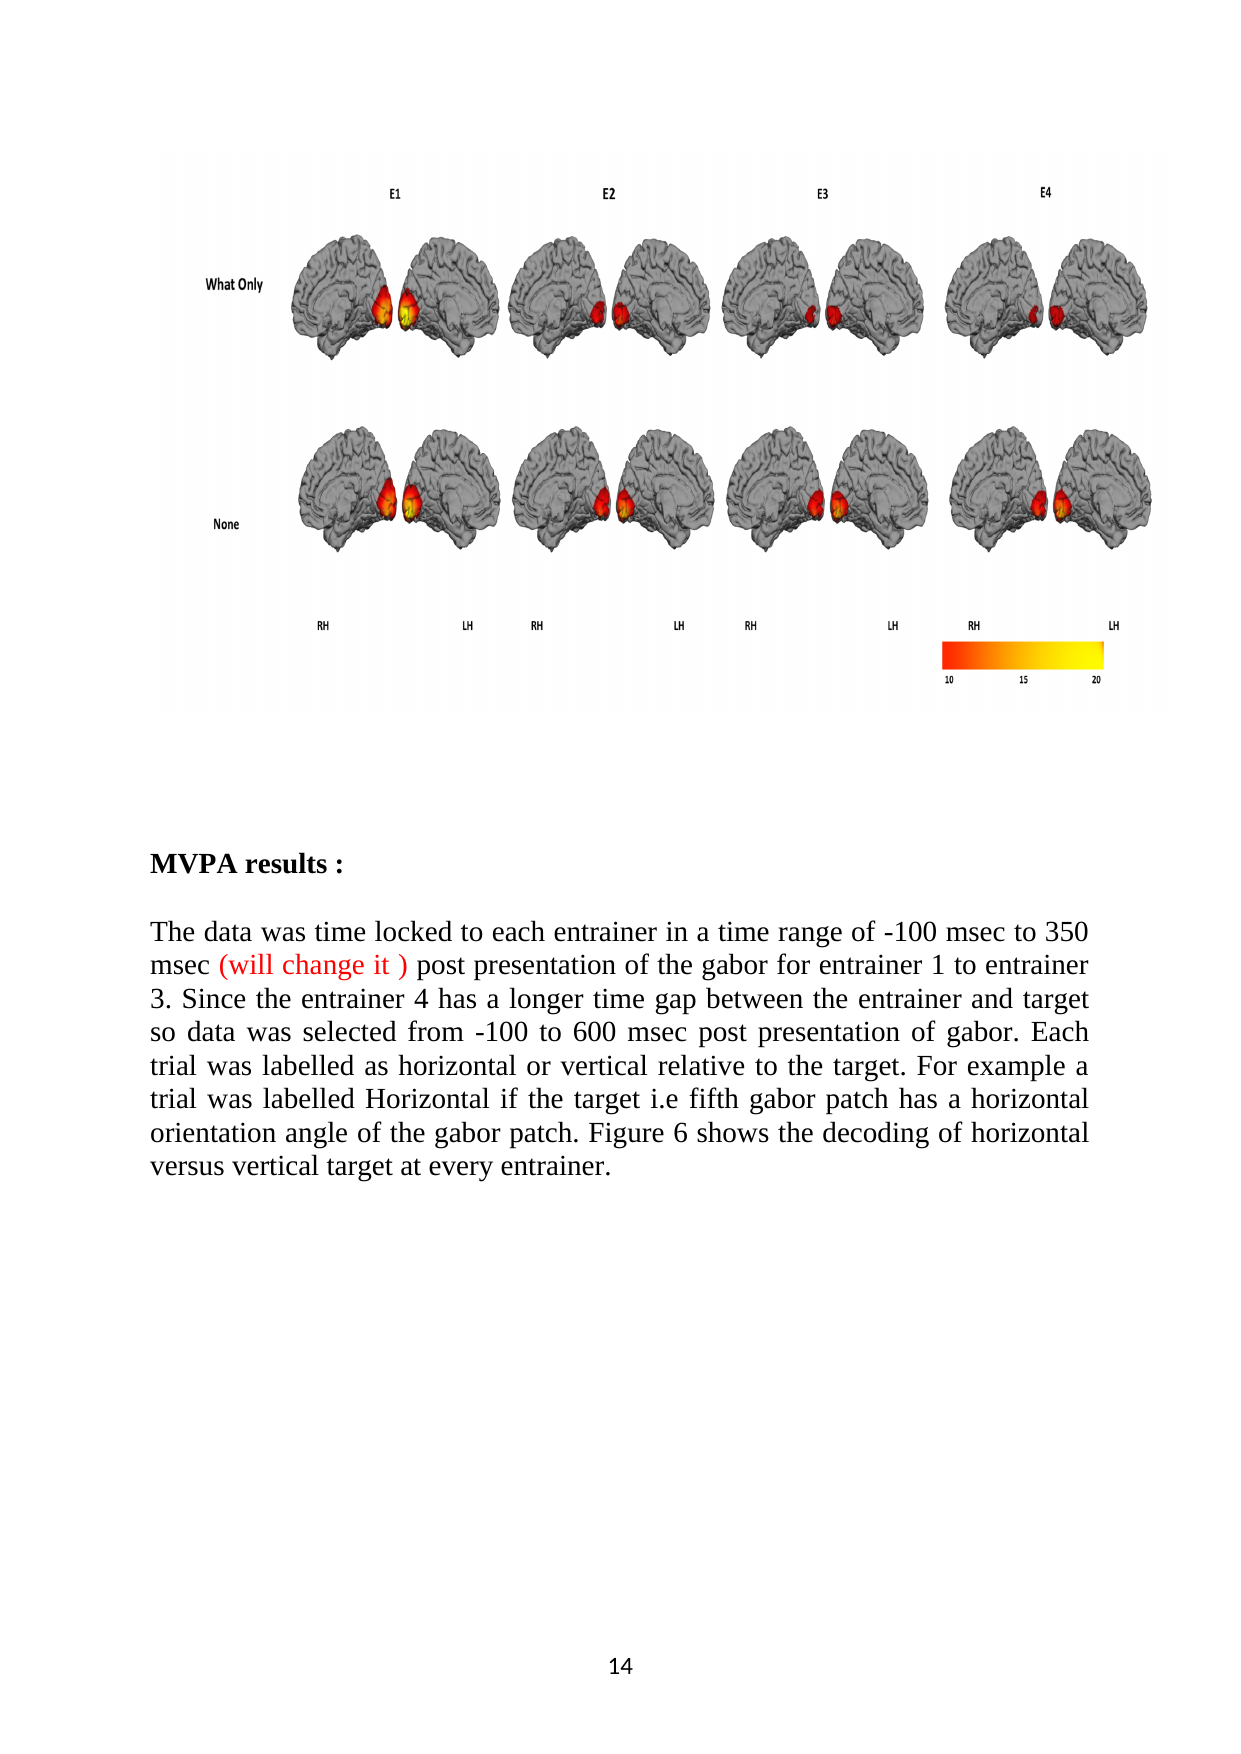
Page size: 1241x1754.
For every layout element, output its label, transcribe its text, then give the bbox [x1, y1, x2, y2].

text MVPA results : [150, 847, 1090, 880]
text The data was time locked to each entrainer in a time range of -100 msec to 350 msec (will change it ) post presentation of the gabor for entrainer 1 to entrainer 3. Since the entrainer 4 has a longer time gap between the entrainer and target so data was selected from -100 to 600 msec post presentation of gabor. Each trial was labelled as horizontal or vertical relative to the target. For example a trial was labelled Horizontal if the target i.e fifth gabor patch has a horizontal orientation angle of the gabor patch. Figure 6 shows the decoding of horizontal versus vertical target at every entrainer. [150, 914, 1090, 1182]
picture [150, 150, 1171, 713]
